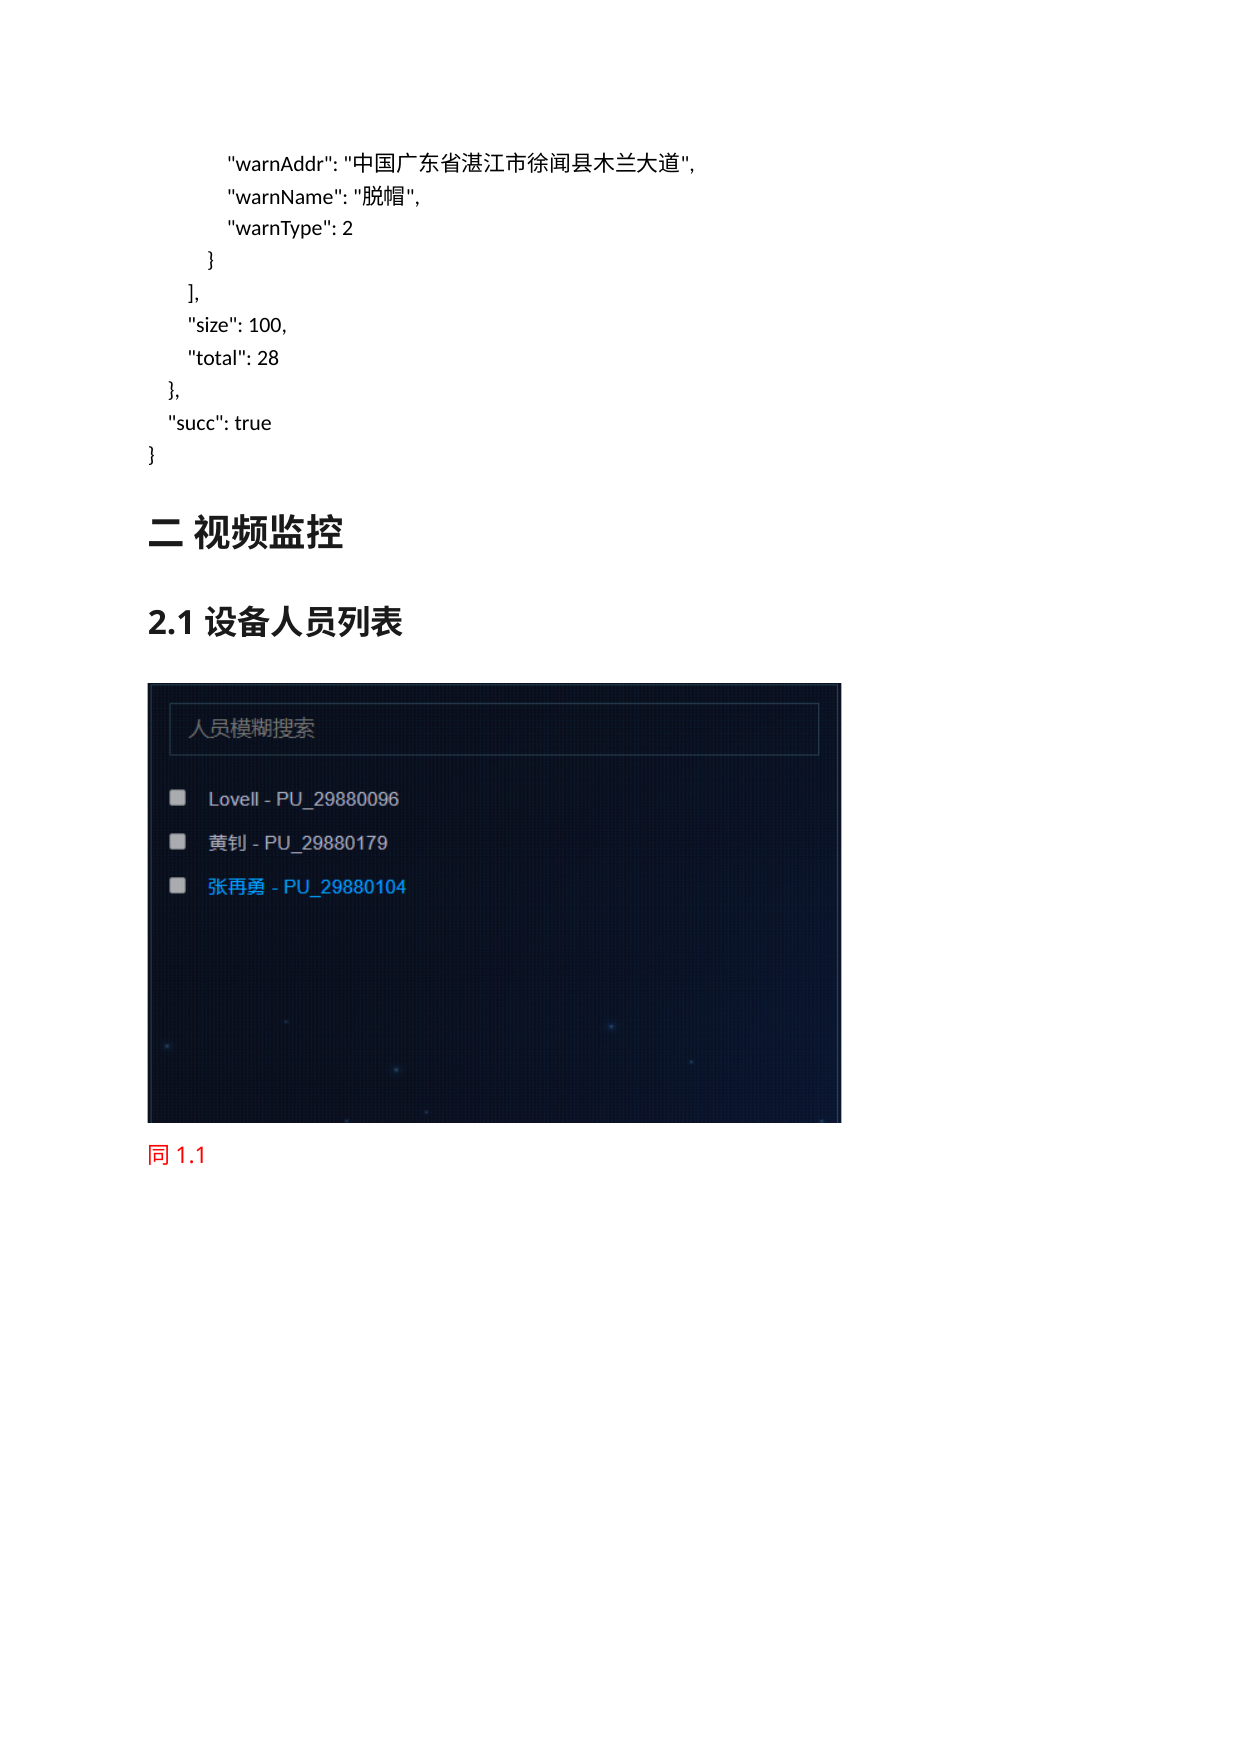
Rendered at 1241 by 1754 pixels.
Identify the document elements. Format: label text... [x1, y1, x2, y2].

text "warnType": 2 [148, 211, 1093, 243]
text } [148, 243, 1093, 276]
subtitle 二 视频监控 [148, 503, 1093, 557]
text "total": 28 [148, 341, 1093, 373]
text 同1.1 [148, 1137, 1093, 1170]
text "size": 100, [148, 308, 1093, 341]
picture [147, 683, 842, 1123]
text "warnName": "脱帽", [148, 178, 1093, 211]
text "succ": true [148, 406, 1093, 438]
text ], [148, 276, 1093, 308]
text }, [148, 373, 1093, 406]
subtitle 2.1 设备人员列表 [148, 595, 1093, 644]
text "warnAddr": "中国广东省湛江市徐闻县木兰大道", [148, 146, 1093, 178]
text } [148, 438, 1093, 471]
